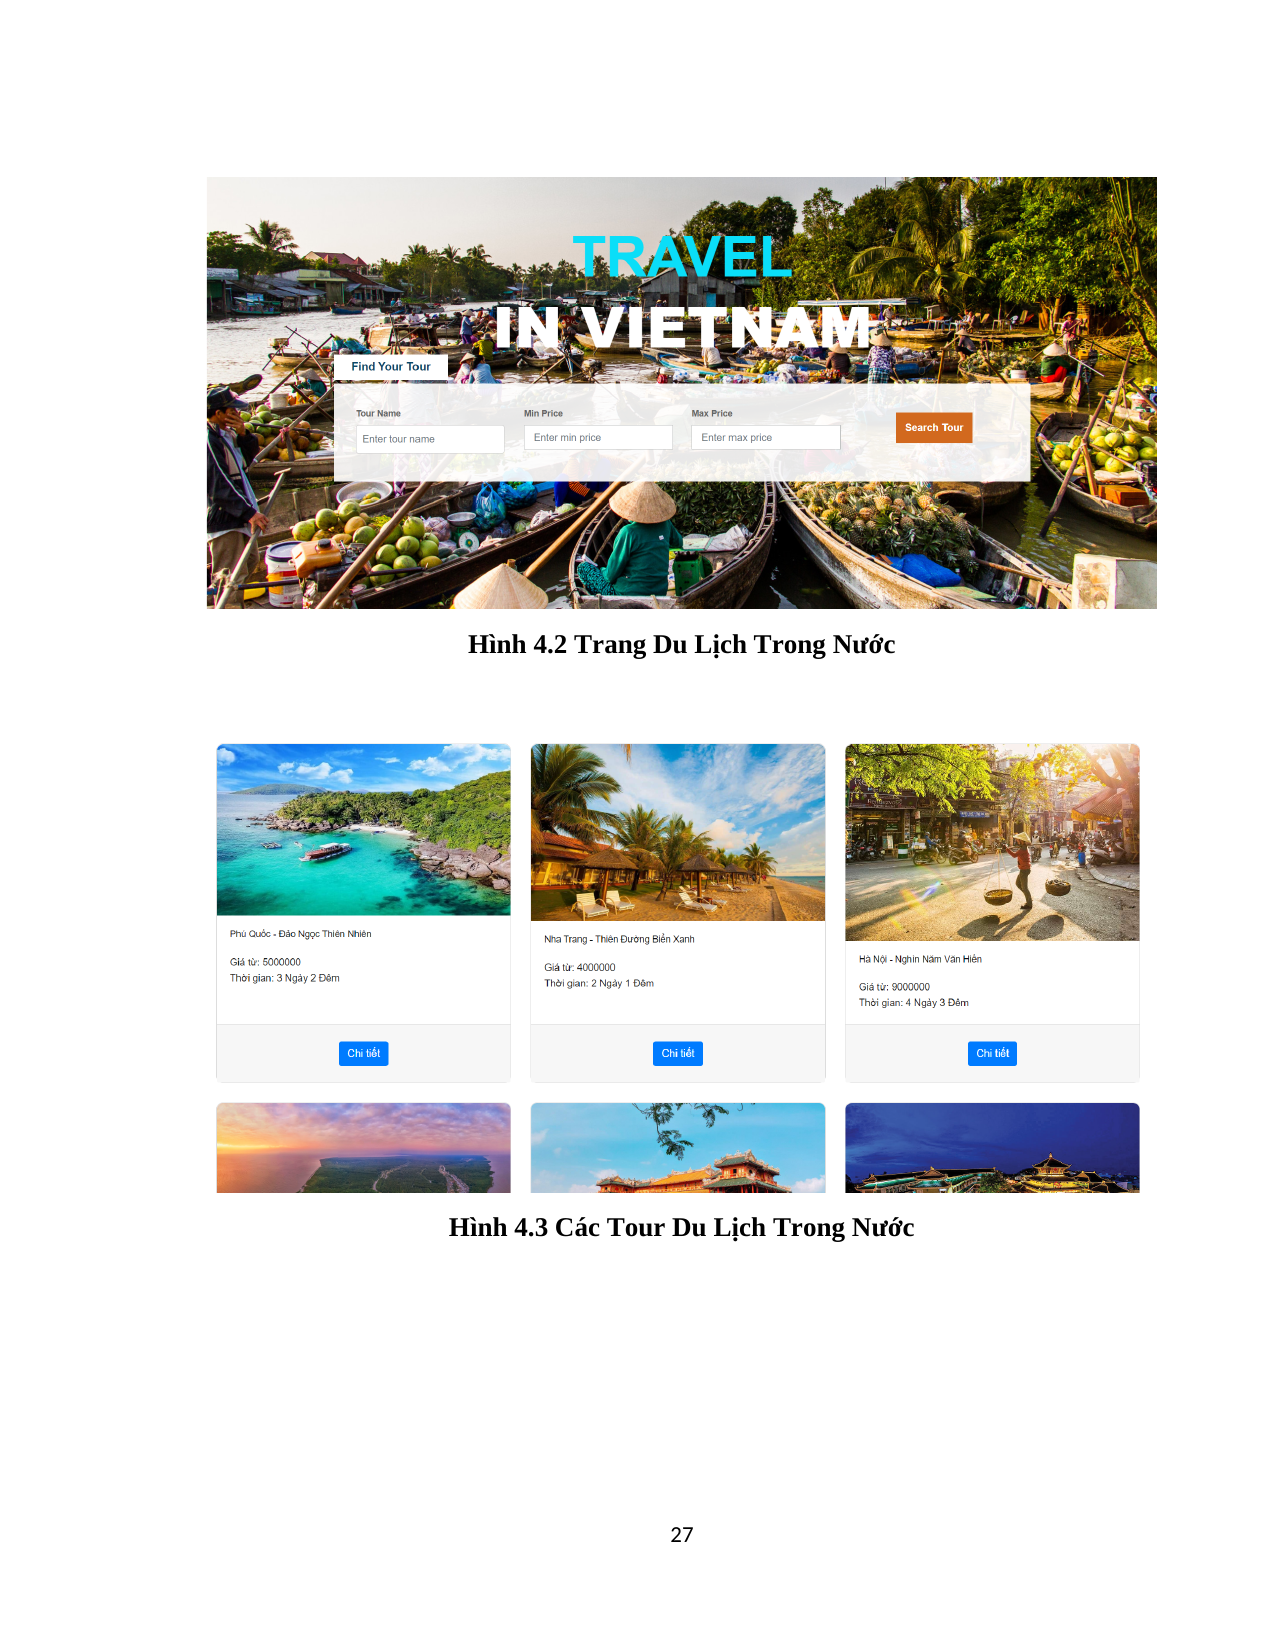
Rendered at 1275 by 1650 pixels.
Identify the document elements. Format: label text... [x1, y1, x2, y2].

text Hình 4.2 Trang Du Lịch Trong Nước [207, 628, 1157, 659]
picture [206, 724, 1157, 1193]
text Hình 4.3 Các Tour Du Lịch Trong Nước [207, 1211, 1157, 1242]
picture [206, 177, 1157, 609]
